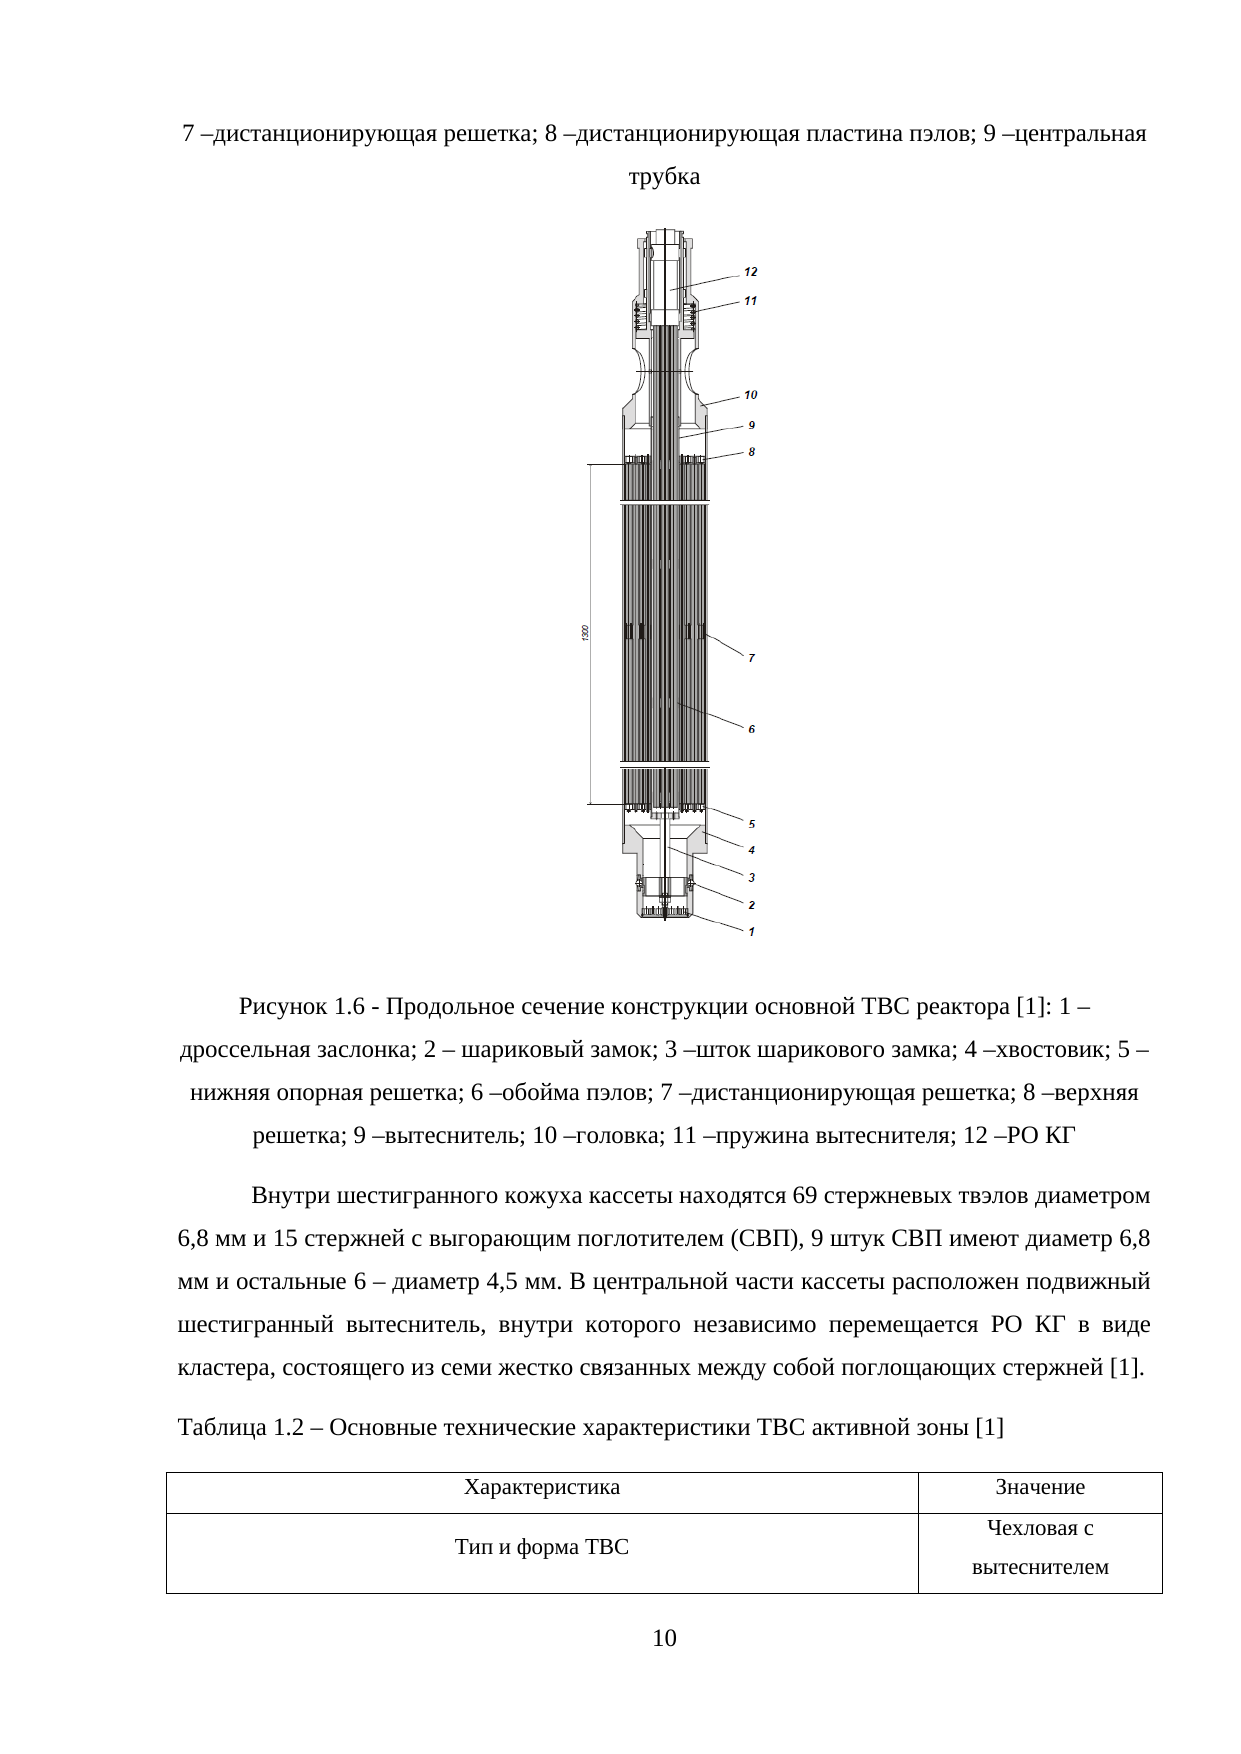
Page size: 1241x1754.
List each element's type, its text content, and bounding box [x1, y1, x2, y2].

table_cell Чехловая с вытеснителем [919, 1514, 1162, 1592]
text Внутри шестигранного кожуха кассеты находятся 69 стержневых твэлов диаметром 6,8 мм и 15 стержней с выгорающим поглотителем (СВП), 9 штук СВП имеют диаметр 6,8 мм и остальные 6 – диаметр 4,5 мм. В центральной части кассеты расположен подвижный шестигранный вытеснитель, внутри которого независимо перемещается РО КГ в виде кластера, состоящего из семи жестко связанных между собой поглощающих стержней [1]. [177, 1180, 1152, 1381]
table_header Значение [919, 1473, 1162, 1512]
text Рисунок 1.6 - Продольное сечение конструкции основной ТВС реактора [1]: 1 – дроссельная заслонка; 2 – шариковый замок; 3 –шток шарикового замка; 4 –хвостовик; 5 –нижняя опорная решетка; 6 –обойма пэлов; 7 –дистанционирующая решетка; 8 –верхняя решетка; 9 –вытеснитель; 10 –головка; 11 –пружина вытеснителя; 12 –РО КГ [177, 991, 1152, 1149]
picture [572, 221, 763, 960]
table_header Характеристика [167, 1473, 918, 1512]
table_cell Тип и форма ТВС [167, 1514, 918, 1592]
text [177, 118, 1152, 190]
text Таблица 1.2 – Основные технические характеристики ТВС активной зоны [1] [177, 1412, 1152, 1441]
